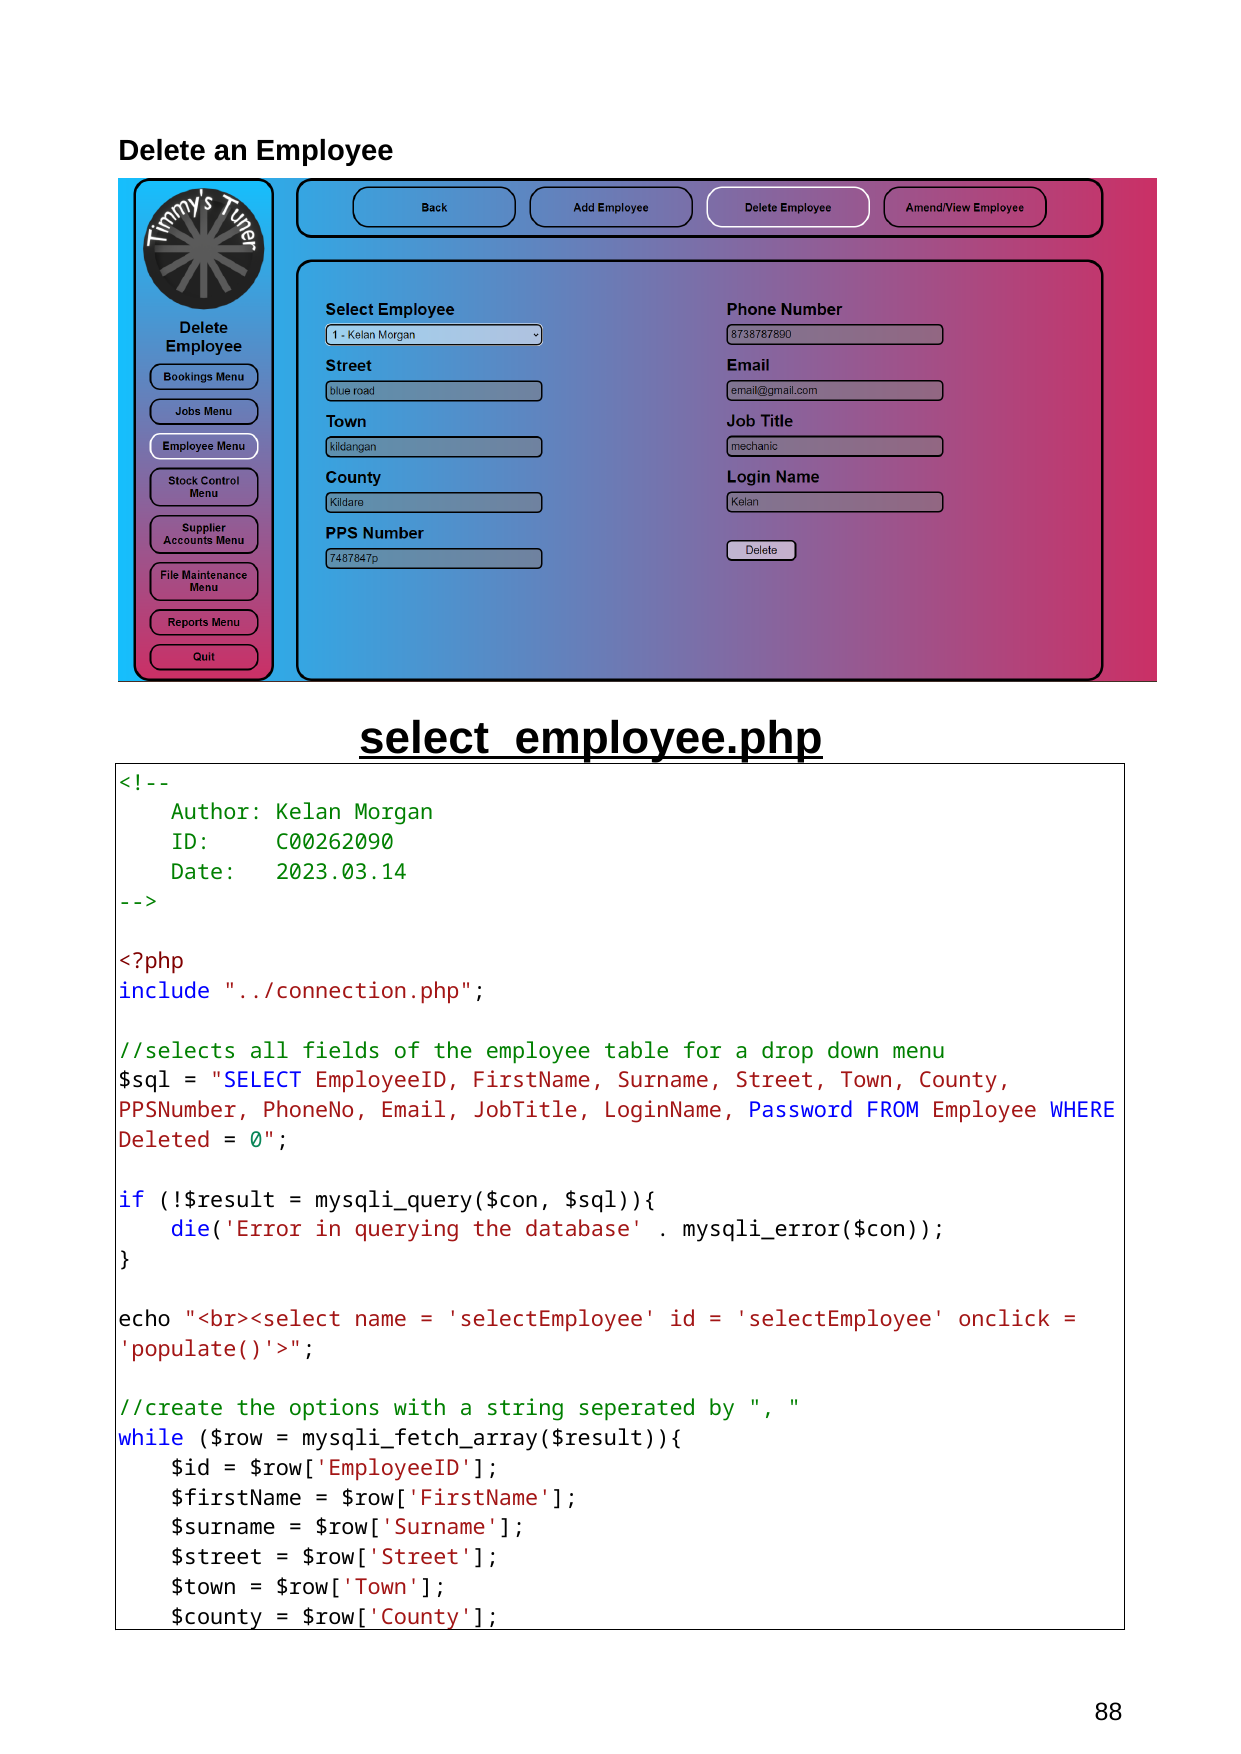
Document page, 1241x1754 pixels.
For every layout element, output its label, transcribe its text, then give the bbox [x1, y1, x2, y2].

text //create the options with a string seperated by ", " [118, 1392, 1122, 1422]
text Date: 2023.03.14 [118, 856, 1122, 886]
text select_employee.php [59, 711, 1122, 763]
text include "../connection.php"; [118, 975, 1122, 1005]
text --> [118, 886, 1122, 915]
text Author: Kelan Morgan [118, 796, 1122, 826]
text //selects all fields of the employee table for a drop down menu [118, 1034, 1122, 1064]
text $surname = $row['Surname']; [118, 1511, 1122, 1541]
text if (!$result = mysqli_query($con, $sql)){ [118, 1183, 1122, 1213]
text $firstName = $row['FirstName']; [118, 1481, 1122, 1511]
subtitle Delete an Employee [118, 133, 1122, 166]
text $county = $row['County']; [118, 1601, 1122, 1629]
text ID: C00262090 [118, 826, 1122, 856]
text } [118, 1243, 1122, 1273]
text die('Error in querying the database' . mysqli_error($con)); [118, 1213, 1122, 1243]
text <?php [118, 945, 1122, 975]
text while ($row = mysqli_fetch_array($result)){ [118, 1422, 1122, 1452]
picture [118, 178, 1157, 682]
text $sql = "SELECT EmployeeID, FirstName, Surname, Street, Town, County, PPSNumber, PhoneNo, Email, JobTitle, LoginName, Password FROM Employee WHERE Deleted = 0"; [118, 1064, 1122, 1154]
text $id = $row['EmployeeID']; [118, 1452, 1122, 1481]
text echo "<br><select name = 'selectEmployee' id = 'selectEmployee' onclick = 'populate()'>"; [118, 1303, 1122, 1362]
text <!-- [116, 764, 1124, 796]
text $town = $row['Town']; [118, 1571, 1122, 1601]
text $street = $row['Street']; [118, 1541, 1122, 1571]
